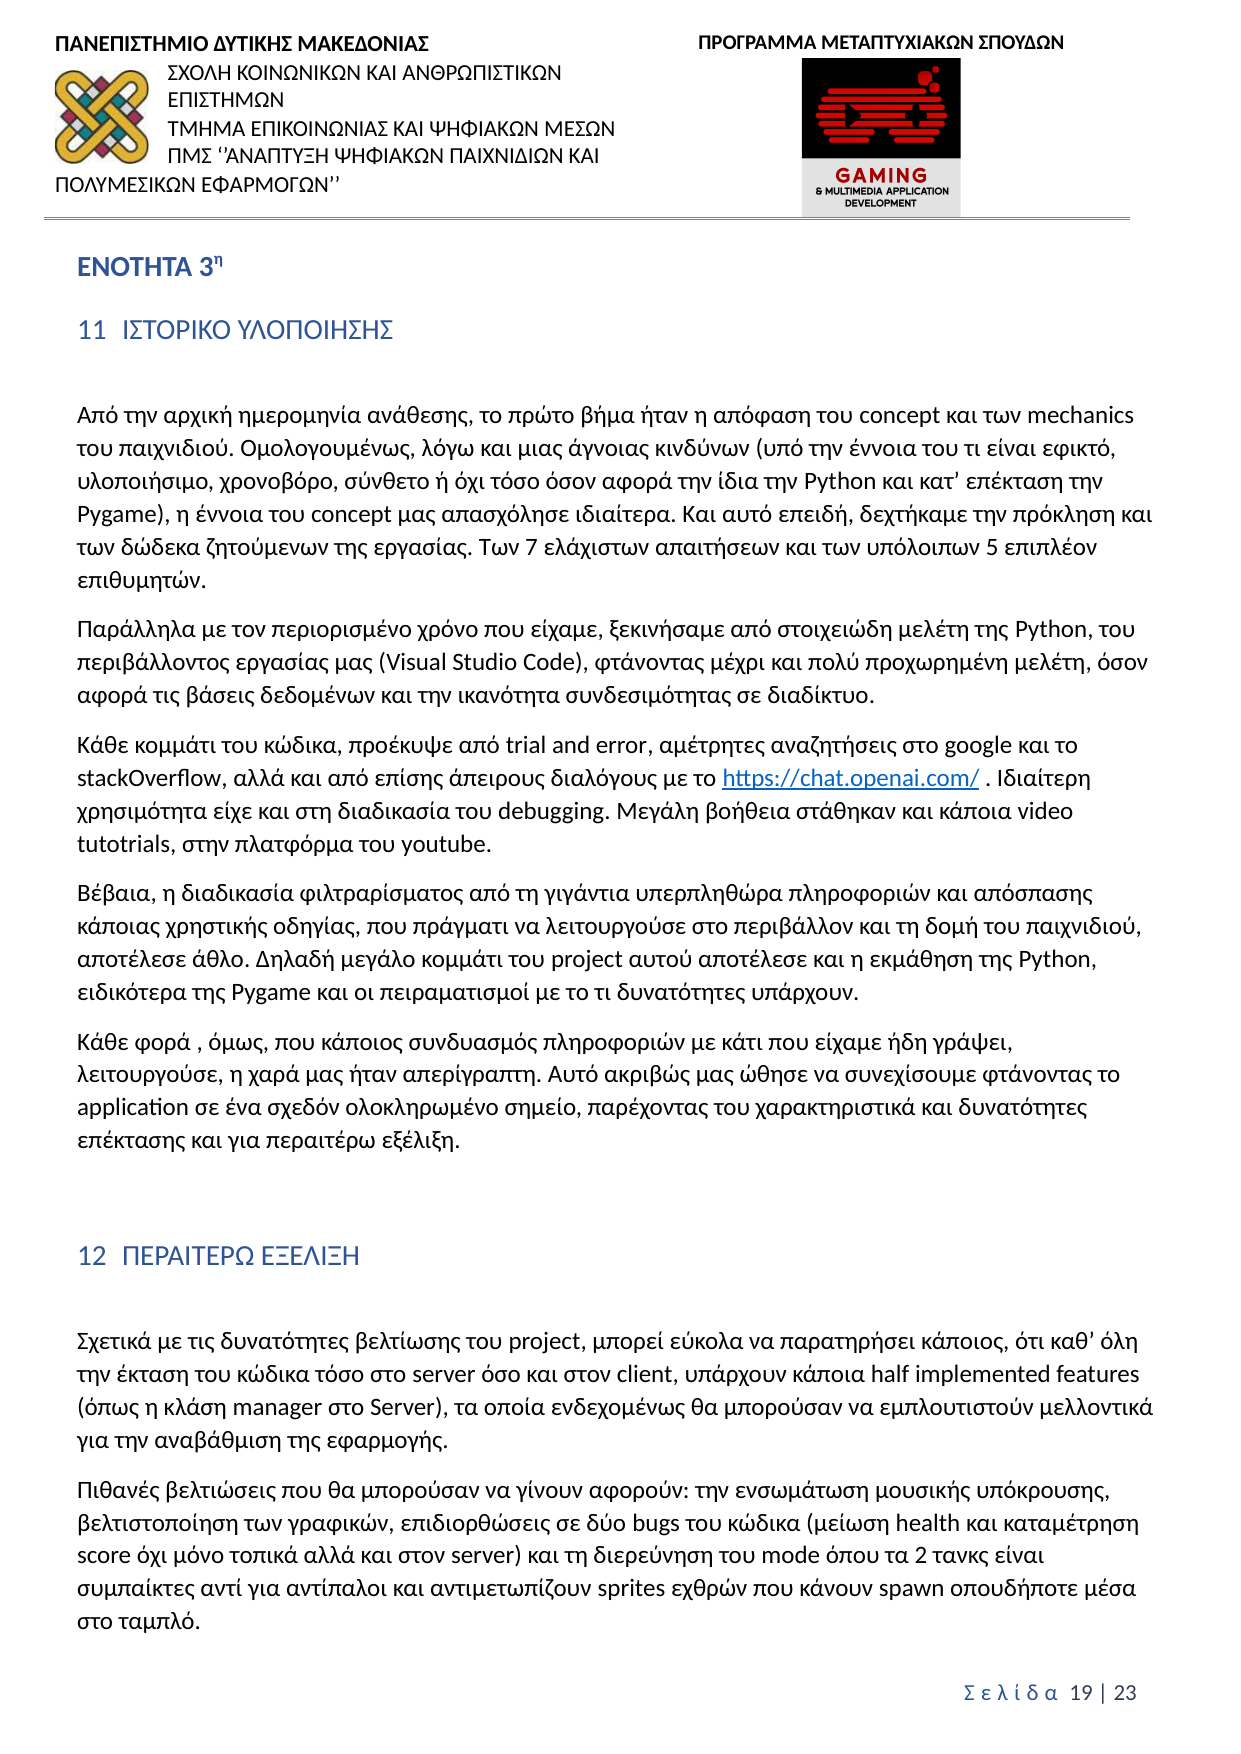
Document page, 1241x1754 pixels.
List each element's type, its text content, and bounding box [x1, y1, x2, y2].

subtitle ΙΣΤΟΡΙΚΟ ΥΛΟΠΟΙΗΣΗΣ [77, 311, 1163, 347]
subtitle ΠΕΡΑΙΤΕΡΩ ΕΞΕΛΙΞΗ [77, 1237, 1163, 1273]
text Σχετικά με τις δυνατότητες βελτίωσης του project, μπορεί εύκολα να παρατηρήσει κάποιος, ότι καθ’ όλη την έκταση του κώδικα τόσο στο server όσο και στον client, υπάρχουν κάποια half implemented features (όπως η κλάση manager στο Server), τα οποία ενδεχομένως θα μπορούσαν να εμπλουτιστούν μελλοντικά για την αναβάθμιση της εφαρμογής. [77, 1326, 1163, 1455]
text Βέβαια, η διαδικασία φιλτραρίσματος από τη γιγάντια υπερπληθώρα πληροφοριών και απόσπασης κάποιας χρηστικής οδηγίας, που πράγματι να λειτουργούσε στο περιβάλλον και τη δομή του παιχνιδιού, αποτέλεσε άθλο. Δηλαδή μεγάλο κομμάτι του project αυτού αποτέλεσε και η εκμάθηση της Python, ειδικότερα της Pygame και οι πειραματισμοί με το τι δυνατότητες υπάρχουν. [77, 877, 1163, 1007]
text Παράλληλα με τον περιορισμένο χρόνο που είχαμε, ξεκινήσαμε από στοιχειώδη μελέτη της Python, του περιβάλλοντος εργασίας μας (Visual Studio Code), φτάνοντας μέχρι και πολύ προχωρημένη μελέτη, όσον αφορά τις βάσεις δεδομένων και την ικανότητα συνδεσιμότητας σε διαδίκτυο. [77, 614, 1163, 710]
picture [801, 58, 961, 217]
text Κάθε κομμάτι του κώδικα, προέκυψε από trial and error, αμέτρητες αναζητήσεις στο google και το stackOverflow, αλλά και από επίσης άπειρους διαλόγους με το https://chat.openai.com/ . Ιδιαίτερη χρησιμότητα είχε και στη διαδικασία του debugging. Μεγάλη βοήθεια στάθηκαν και κάποια video tutotrials, στην πλατφόρμα του youtube. [77, 729, 1163, 858]
picture [54, 70, 149, 164]
text ΕΝΟΤΗΤΑ 3η [77, 248, 1163, 284]
text Κάθε φορά , όμως, που κάποιος συνδυασμός πληροφοριών με κάτι που είχαμε ήδη γράψει, λειτουργούσε, η χαρά μας ήταν απερίγραπτη. Αυτό ακριβώς μας ώθησε να συνεχίσουμε φτάνοντας το application σε ένα σχεδόν ολοκληρωμένο σημείο, παρέχοντας του χαρακτηριστικά και δυνατότητες επέκτασης και για περαιτέρω εξέλιξη. [77, 1026, 1163, 1155]
text Από την αρχική ημερομηνία ανάθεσης, το πρώτο βήμα ήταν η απόφαση του concept και των mechanics του παιχνιδιού. Ομολογουμένως, λόγω και μιας άγνοιας κινδύνων (υπό την έννοια του τι είναι εφικτό, υλοποιήσιμο, χρονοβόρο, σύνθετο ή όχι τόσο όσον αφορά την ίδια την Python και κατ’ επέκταση την Pygame), η έννοια του concept μας απασχόλησε ιδιαίτερα. Και αυτό επειδή, δεχτήκαμε την πρόκληση και των δώδεκα ζητούμενων της εργασίας. Των 7 ελάχιστων απαιτήσεων και των υπόλοιπων 5 επιπλέον επιθυμητών. [77, 399, 1163, 594]
text Πιθανές βελτιώσεις που θα μπορούσαν να γίνουν αφορούν: την ενσωμάτωση μουσικής υπόκρουσης, βελτιστοποίηση των γραφικών, επιδιορθώσεις σε δύο bugs του κώδικα (μείωση health και καταμέτρηση score όχι μόνο τοπικά αλλά και στον server) και τη διερεύνηση του mode όπου τα 2 τανκς είναι συμπαίκτες αντί για αντίπαλοι και αντιμετωπίζουν sprites εχθρών που κάνουν spawn οπουδήποτε μέσα στο ταμπλό. [77, 1474, 1163, 1636]
